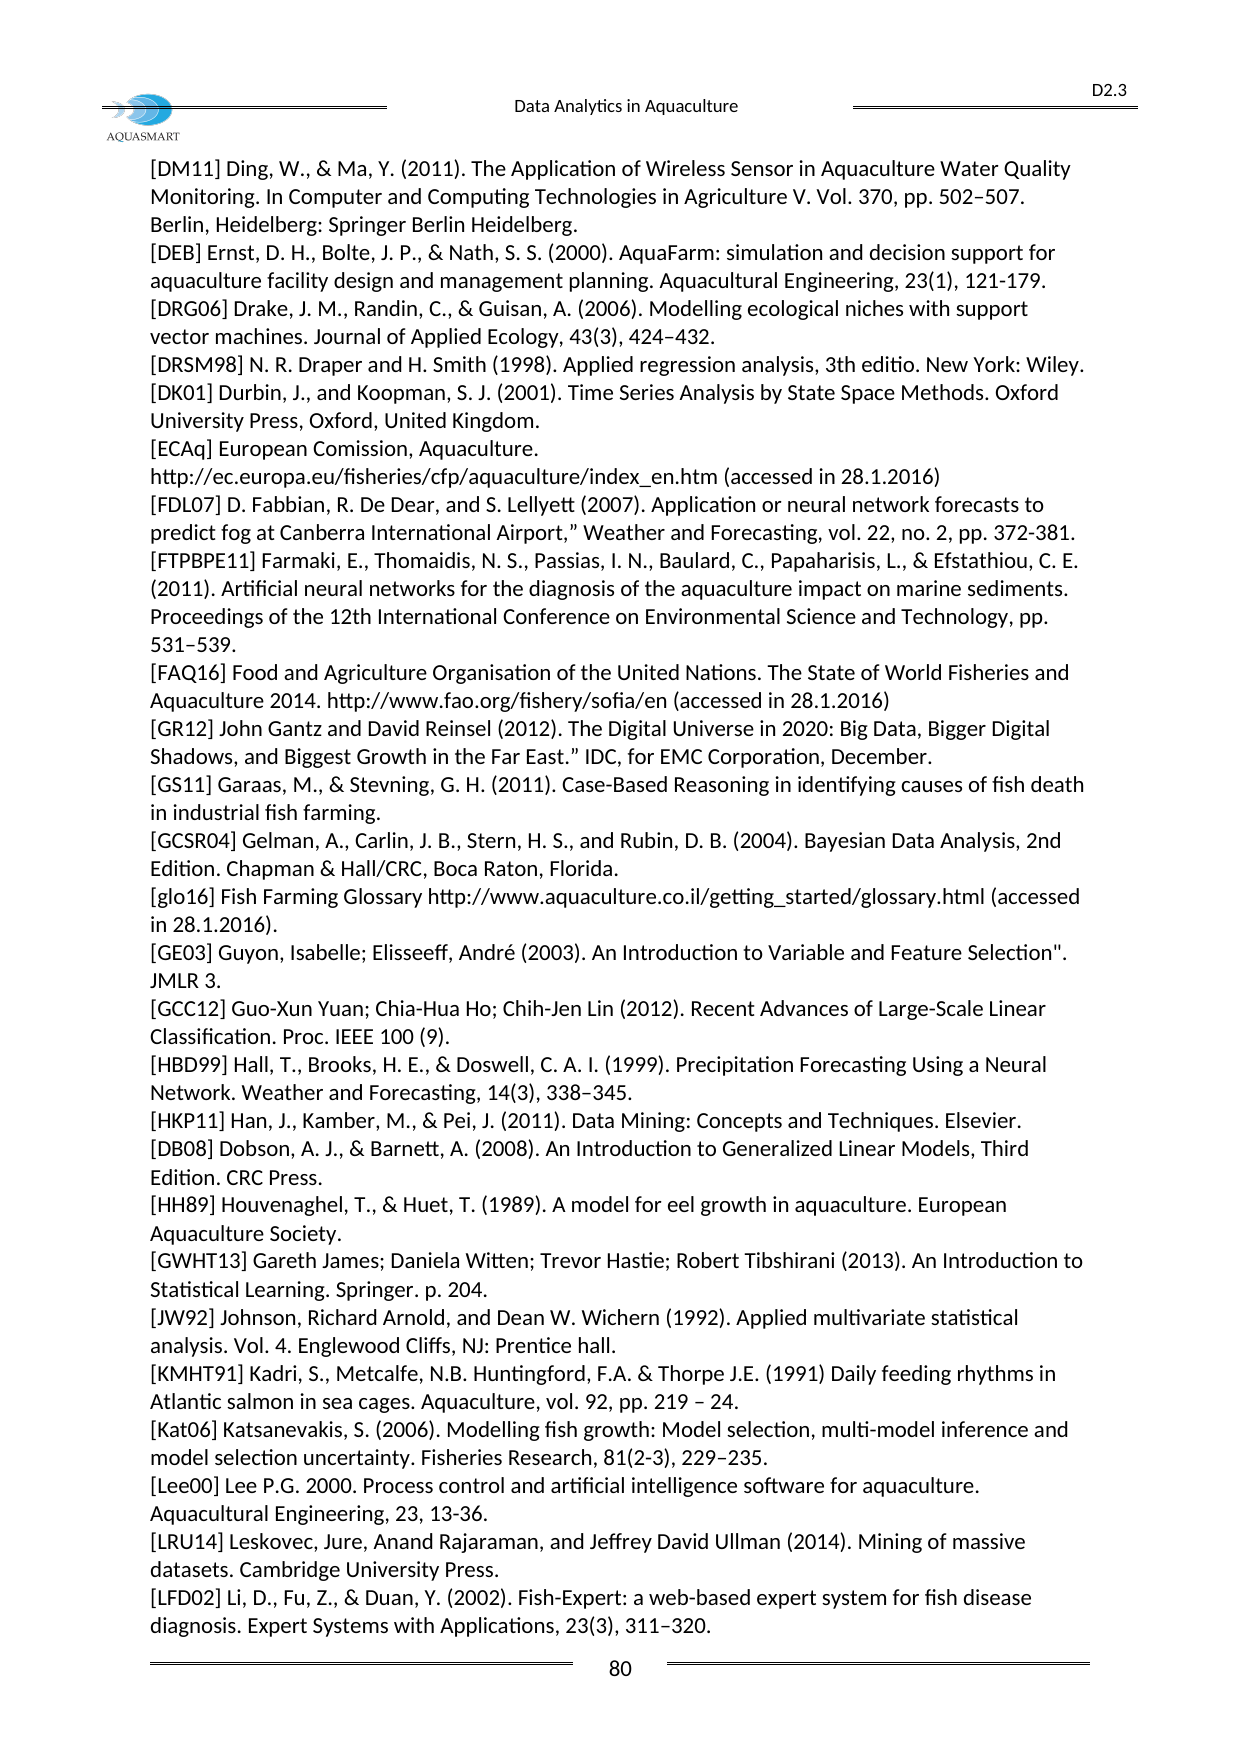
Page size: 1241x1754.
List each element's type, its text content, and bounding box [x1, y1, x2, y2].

text [KMHT91] Kadri, S., Metcalfe, N.B. Huntingford, F.A. & Thorpe J.E. (1991) Daily feeding rhythms in Atlantic salmon in sea cages. Aquaculture, vol. 92, pp. 219 – 24. [150, 1359, 1090, 1415]
text [DRSM98] N. R. Draper and H. Smith (1998). Applied regression analysis, 3th editio. New York: Wiley. [150, 350, 1090, 378]
text [HH89] Houvenaghel, T., & Huet, T. (1989). A model for eel growth in aquaculture. European Aquaculture Society. [150, 1191, 1090, 1247]
text [DEB] Ernst, D. H., Bolte, J. P., & Nath, S. S. (2000). AquaFarm: simulation and decision support for aquaculture facility design and management planning. Aquacultural Engineering, 23(1), 121-179. [150, 238, 1090, 294]
text [Kat06] Katsanevakis, S. (2006). Modelling fish growth: Model selection, multi-model inference and model selection uncertainty. Fisheries Research, 81(2-3), 229–235. [150, 1415, 1090, 1471]
text [FAQ16] Food and Agriculture Organisation of the United Nations. The State of World Fisheries and Aquaculture 2014. http://www.fao.org/fishery/sofia/en (accessed in 28.1.2016) [150, 658, 1090, 714]
text [DB08] Dobson, A. J., & Barnett, A. (2008). An Introduction to Generalized Linear Models, Third Edition. CRC Press. [150, 1134, 1090, 1191]
text [Lee00] Lee P.G. 2000. Process control and artificial intelligence software for aquaculture. Aquacultural Engineering, 23, 13-36. [150, 1471, 1090, 1527]
text [GR12] John Gantz and David Reinsel (2012). The Digital Universe in 2020: Big Data, Bigger Digital Shadows, and Biggest Growth in the Far East.” IDC, for EMC Corporation, December. [150, 714, 1090, 770]
text [LFD02] Li, D., Fu, Z., & Duan, Y. (2002). Fish-Expert: a web-based expert system for fish disease diagnosis. Expert Systems with Applications, 23(3), 311–320. [150, 1583, 1090, 1639]
text [GE03] Guyon, Isabelle; Elisseeff, André (2003). An Introduction to Variable and Feature Selection". JMLR 3. [150, 938, 1090, 994]
text [LRU14] Leskovec, Jure, Anand Rajaraman, and Jeffrey David Ullman (2014). Mining of massive datasets. Cambridge University Press. [150, 1527, 1090, 1583]
text [glo16] Fish Farming Glossary http://www.aquaculture.co.il/getting_started/glossary.html (accessed in 28.1.2016). [150, 882, 1090, 938]
text [DM11] Ding, W., & Ma, Y. (2011). The Application of Wireless Sensor in Aquaculture Water Quality Monitoring. In Computer and Computing Technologies in Agriculture V. Vol. 370, pp. 502–507. Berlin, Heidelberg: Springer Berlin Heidelberg. [150, 154, 1090, 238]
text [DRG06] Drake, J. M., Randin, C., & Guisan, A. (2006). Modelling ecological niches with support vector machines. Journal of Applied Ecology, 43(3), 424–432. [150, 294, 1090, 350]
text [FDL07] D. Fabbian, R. De Dear, and S. Lellyett (2007). Application or neural network forecasts to predict fog at Canberra International Airport,” Weather and Forecasting, vol. 22, no. 2, pp. 372-381. [150, 490, 1090, 546]
text [GS11] Garaas, M., & Stevning, G. H. (2011). Case-Based Reasoning in identifying causes of fish death in industrial fish farming. [150, 770, 1090, 826]
text [ECAq] European Comission, Aquaculture. http://ec.europa.eu/fisheries/cfp/aquaculture/index_en.htm (accessed in 28.1.2016) [150, 434, 1090, 490]
text [GCC12] Guo-Xun Yuan; Chia-Hua Ho; Chih-Jen Lin (2012). Recent Advances of Large-Scale Linear Classification. Proc. IEEE 100 (9). [150, 994, 1090, 1051]
text [GWHT13] Gareth James; Daniela Witten; Trevor Hastie; Robert Tibshirani (2013). An Introduction to Statistical Learning. Springer. p. 204. [150, 1247, 1090, 1303]
text [HBD99] Hall, T., Brooks, H. E., & Doswell, C. A. I. (1999). Precipitation Forecasting Using a Neural Network. Weather and Forecasting, 14(3), 338–345. [150, 1051, 1090, 1107]
text [JW92] Johnson, Richard Arnold, and Dean W. Wichern (1992). Applied multivariate statistical analysis. Vol. 4. Englewood Cliffs, NJ: Prentice hall. [150, 1303, 1090, 1359]
text [GCSR04] Gelman, A., Carlin, J. B., Stern, H. S., and Rubin, D. B. (2004). Bayesian Data Analysis, 2nd Edition. Chapman & Hall/CRC, Boca Raton, Florida. [150, 826, 1090, 882]
text [HKP11] Han, J., Kamber, M., & Pei, J. (2011). Data Mining: Concepts and Techniques. Elsevier. [150, 1107, 1090, 1134]
text [FTPBPE11] Farmaki, E., Thomaidis, N. S., Passias, I. N., Baulard, C., Papaharisis, L., & Efstathiou, C. E. (2011). Artificial neural networks for the diagnosis of the aquaculture impact on marine sediments. Proceedings of the 12th International Conference on Environmental Science and Technology, pp. 531–539. [150, 546, 1090, 658]
text [DK01] Durbin, J., and Koopman, S. J. (2001). Time Series Analysis by State Space Methods. Oxford University Press, Oxford, United Kingdom. [150, 378, 1090, 434]
